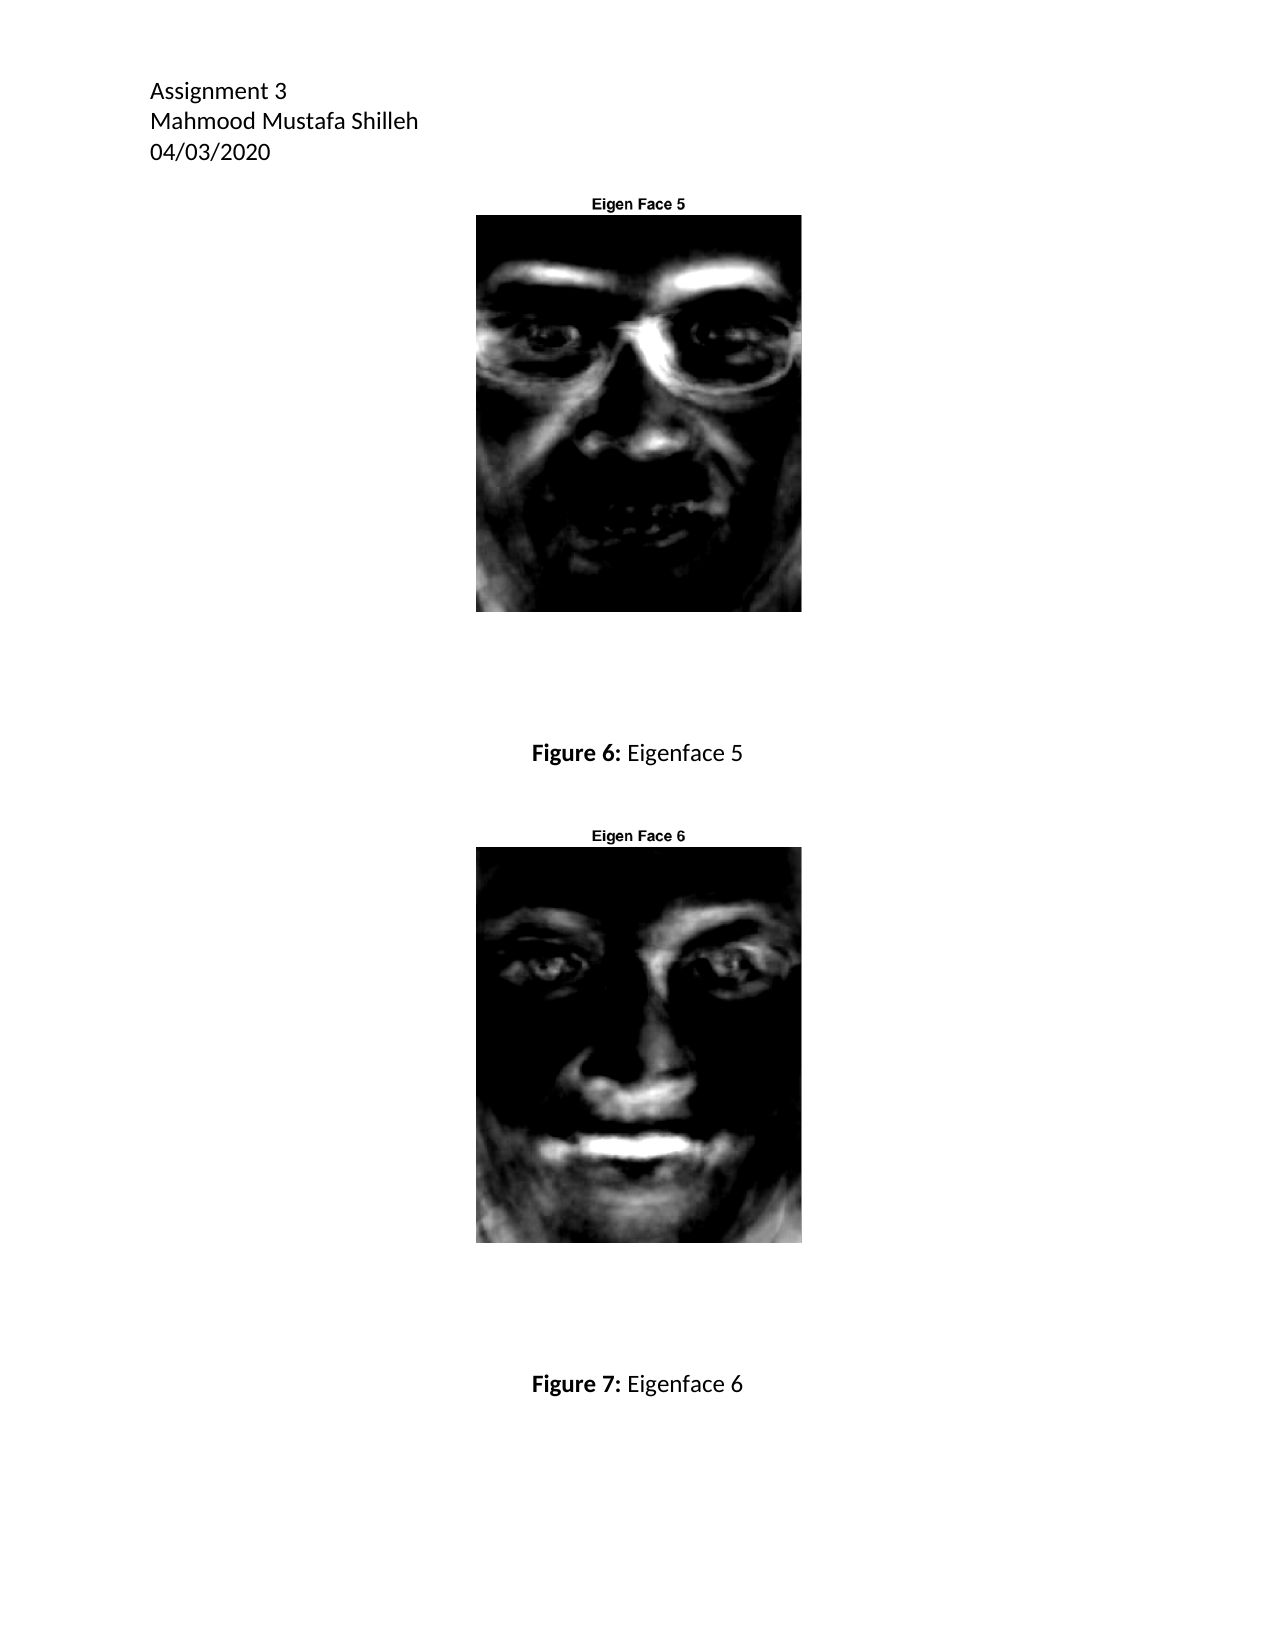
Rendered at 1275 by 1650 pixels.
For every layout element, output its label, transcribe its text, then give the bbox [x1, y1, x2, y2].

text Figure 7: Eigenface 6 [150, 1369, 1125, 1399]
text Figure 6: Eigenface 5 [150, 737, 1125, 768]
